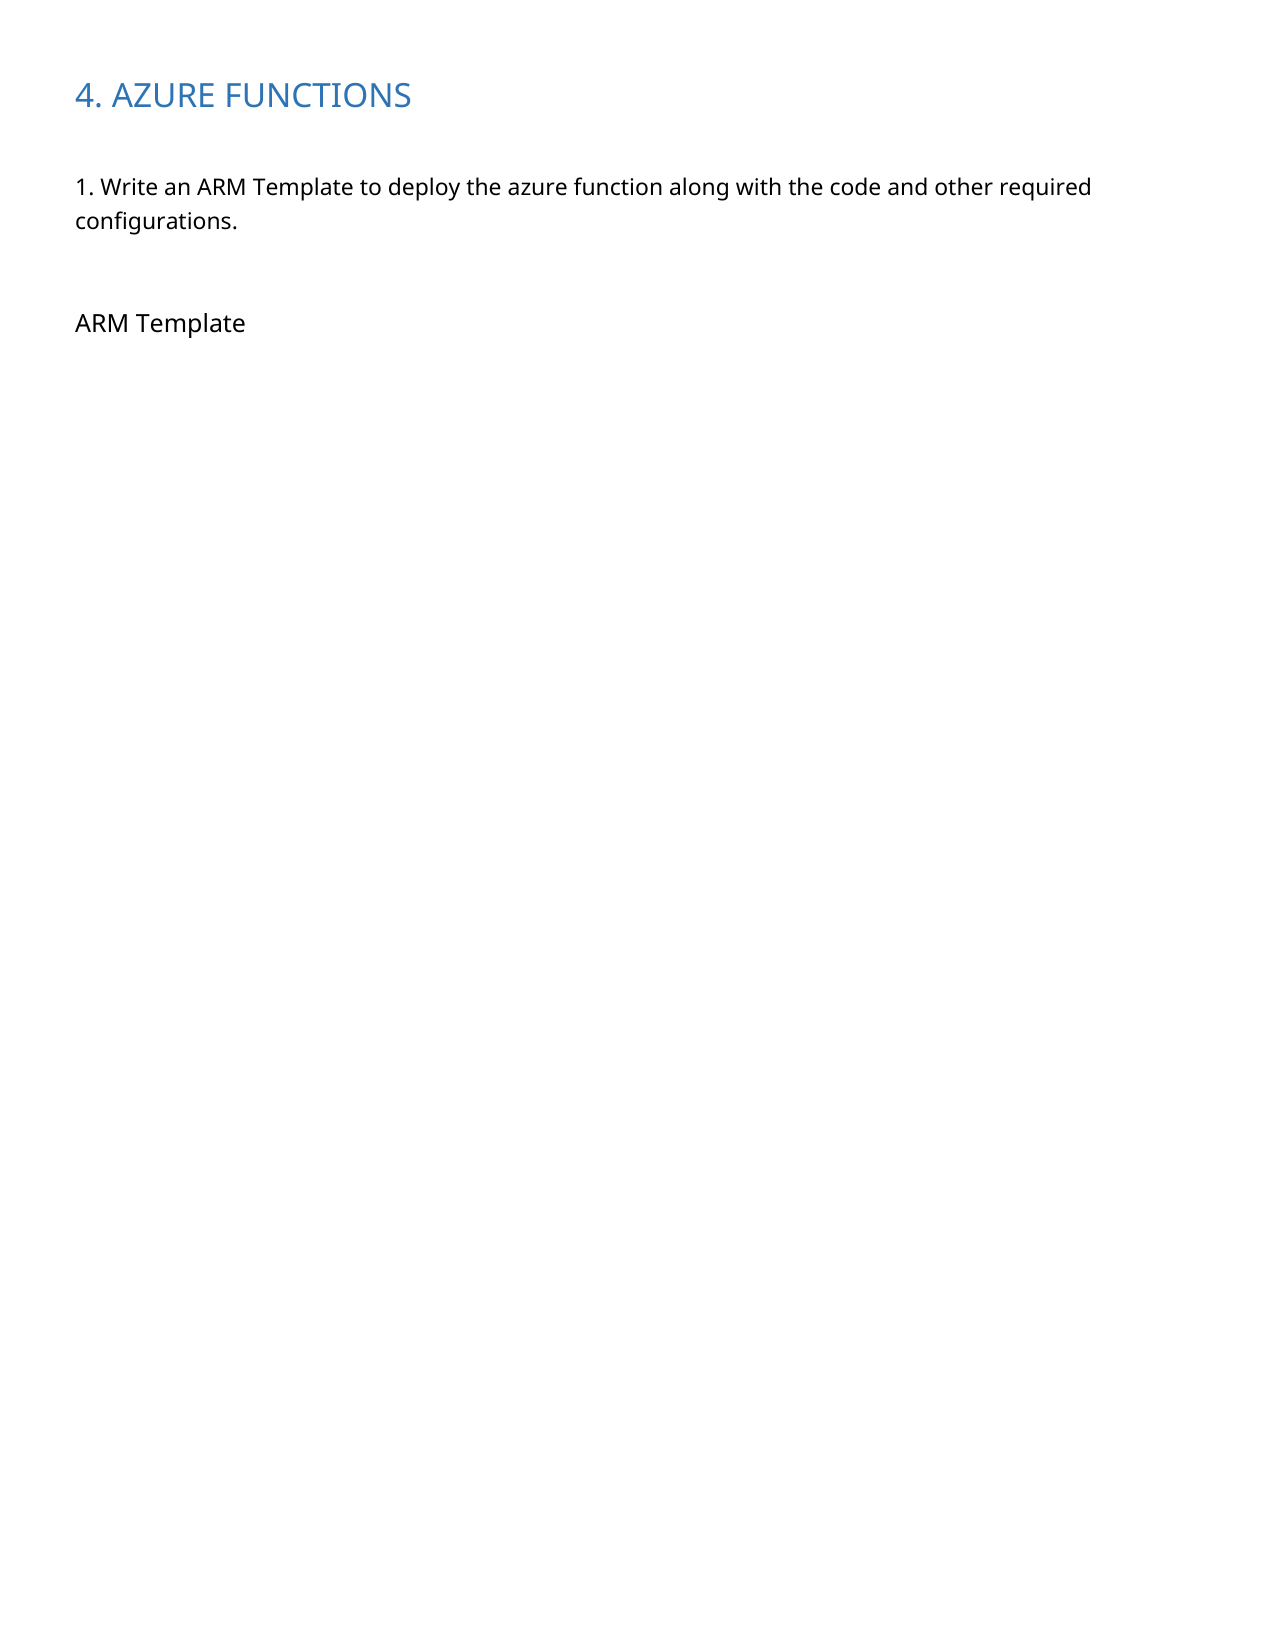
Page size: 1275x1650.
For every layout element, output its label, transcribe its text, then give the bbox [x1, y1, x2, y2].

subtitle ARM Template [75, 306, 1200, 340]
text 1. Write an ARM Template to deploy the azure function along with the code and other required configurations. [75, 171, 1200, 236]
subtitle 4. AZURE FUNCTIONS [75, 72, 1200, 117]
